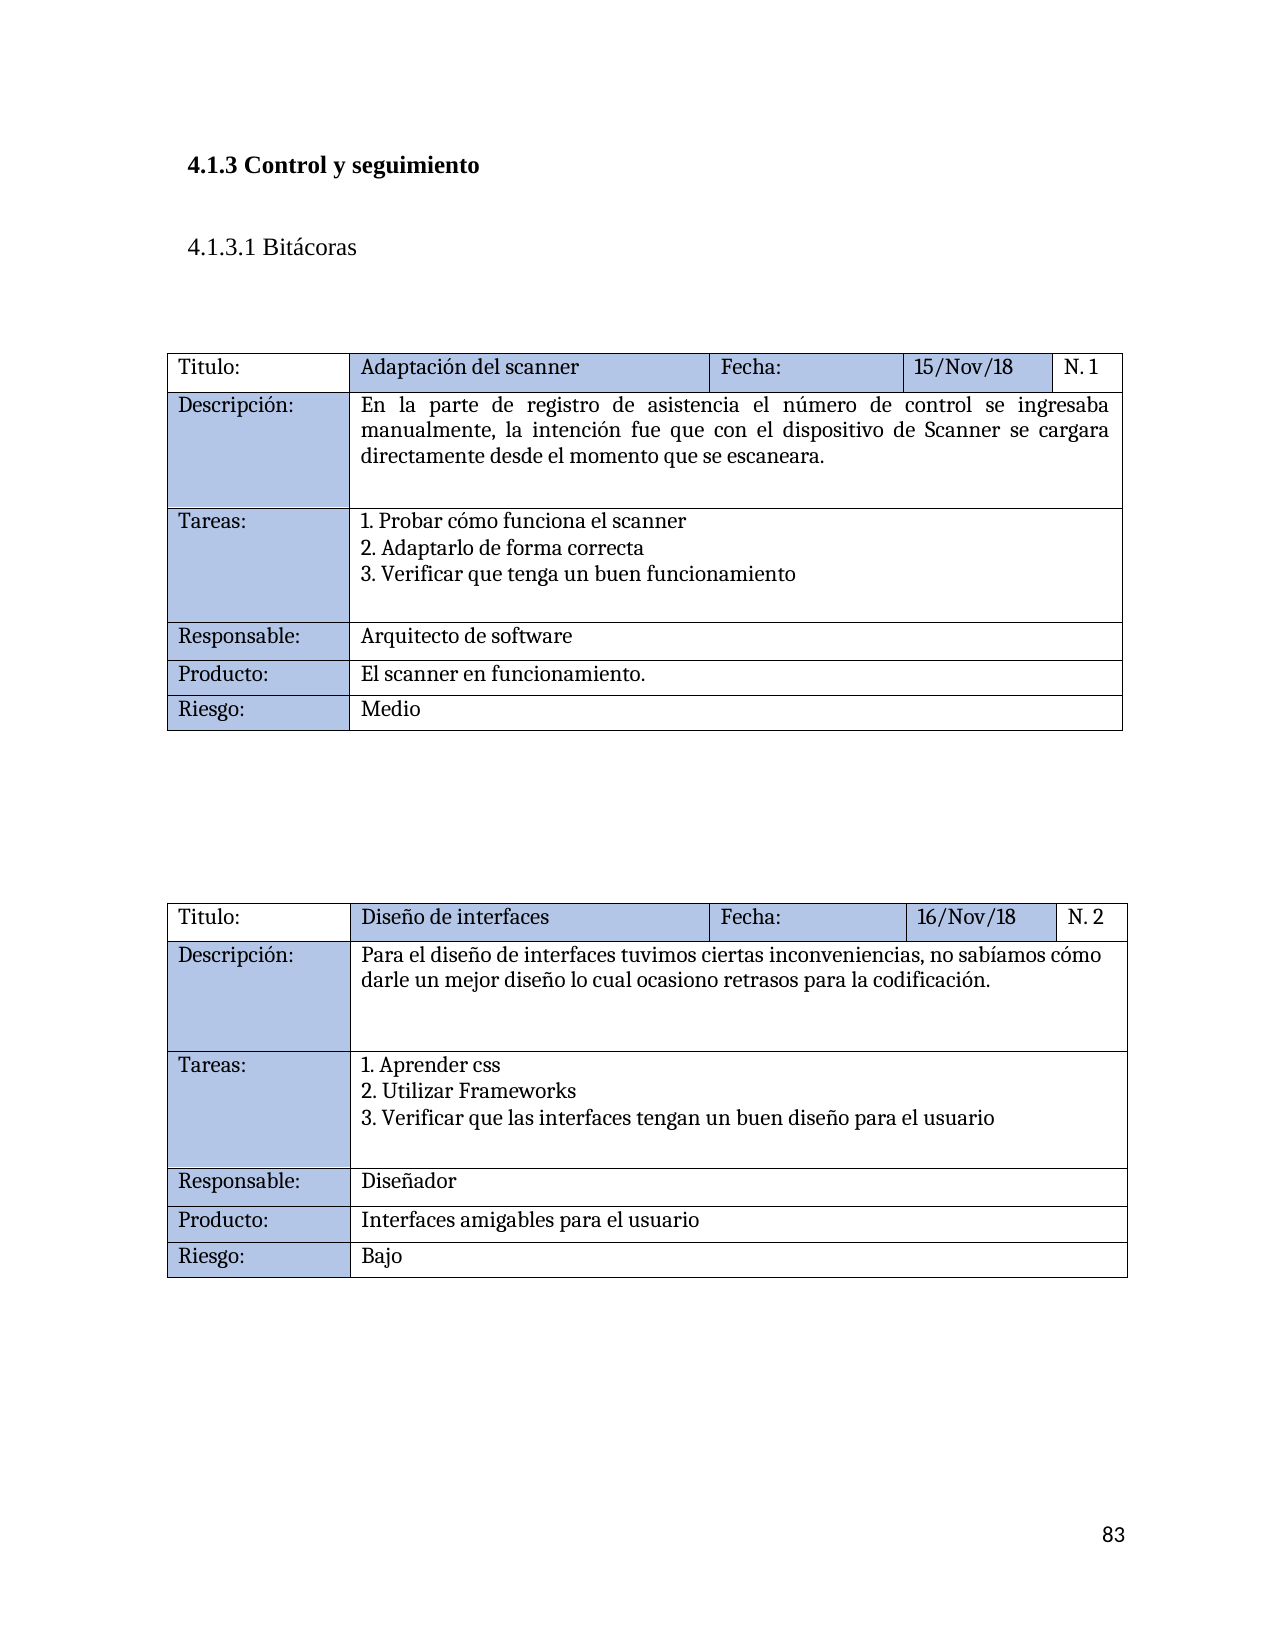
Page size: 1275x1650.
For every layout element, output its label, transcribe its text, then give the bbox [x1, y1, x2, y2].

table_cell Riesgo: [168, 1243, 350, 1277]
table_header N. 2 [1057, 904, 1127, 941]
table_header N. 1 [1053, 354, 1122, 392]
table_cell Descripción: [168, 942, 350, 1051]
table_header Fecha: [710, 904, 906, 941]
table_cell Bajo [351, 1243, 1127, 1277]
table_cell Medio [350, 696, 1122, 730]
table_header 16/Nov/18 [907, 904, 1056, 941]
table_cell Arquitecto de software [350, 623, 1122, 660]
table_cell Riesgo: [168, 696, 349, 730]
table_header Fecha: [710, 354, 903, 392]
table_cell Para el diseño de interfaces tuvimos ciertas inconveniencias, no sabíamos cómo darle un mejor diseño lo cual ocasiono retrasos para la codificación. [351, 942, 1127, 1051]
table_cell Descripción: [168, 393, 349, 507]
table_cell Tareas: [168, 1052, 350, 1167]
table_cell Diseñador [351, 1169, 1127, 1206]
table_cell Interfaces amigables para el usuario [351, 1207, 1127, 1242]
subtitle 4.1.3 Control y seguimiento [150, 150, 1125, 179]
subtitle 4.1.3.1 Bitácoras [150, 232, 1125, 261]
table_cell 1. Probar cómo funciona el scanner 2. Adaptarlo de forma correcta 3. Verificar que tenga un buen funcionamiento [350, 509, 1122, 622]
table_cell Responsable: [168, 623, 349, 660]
table_cell En la parte de registro de asistencia el número de control se ingresaba manualmente, la intención fue que con el dispositivo de Scanner se cargara directamente desde el momento que se escaneara. [350, 393, 1122, 507]
table_header 15/Nov/18 [904, 354, 1052, 392]
table_cell El scanner en funcionamiento. [350, 661, 1122, 695]
table_header Adaptación del scanner [350, 354, 709, 392]
table_header Titulo: [168, 354, 349, 392]
table_cell 1. Aprender css 2. Utilizar Frameworks 3. Verificar que las interfaces tengan un buen diseño para el usuario [351, 1052, 1127, 1167]
table_header Titulo: [168, 904, 350, 941]
table_header Diseño de interfaces [351, 904, 709, 941]
table_cell Tareas: [168, 509, 349, 622]
table_cell Responsable: [168, 1169, 350, 1206]
table_cell Producto: [168, 1207, 350, 1242]
table_cell Producto: [168, 661, 349, 695]
